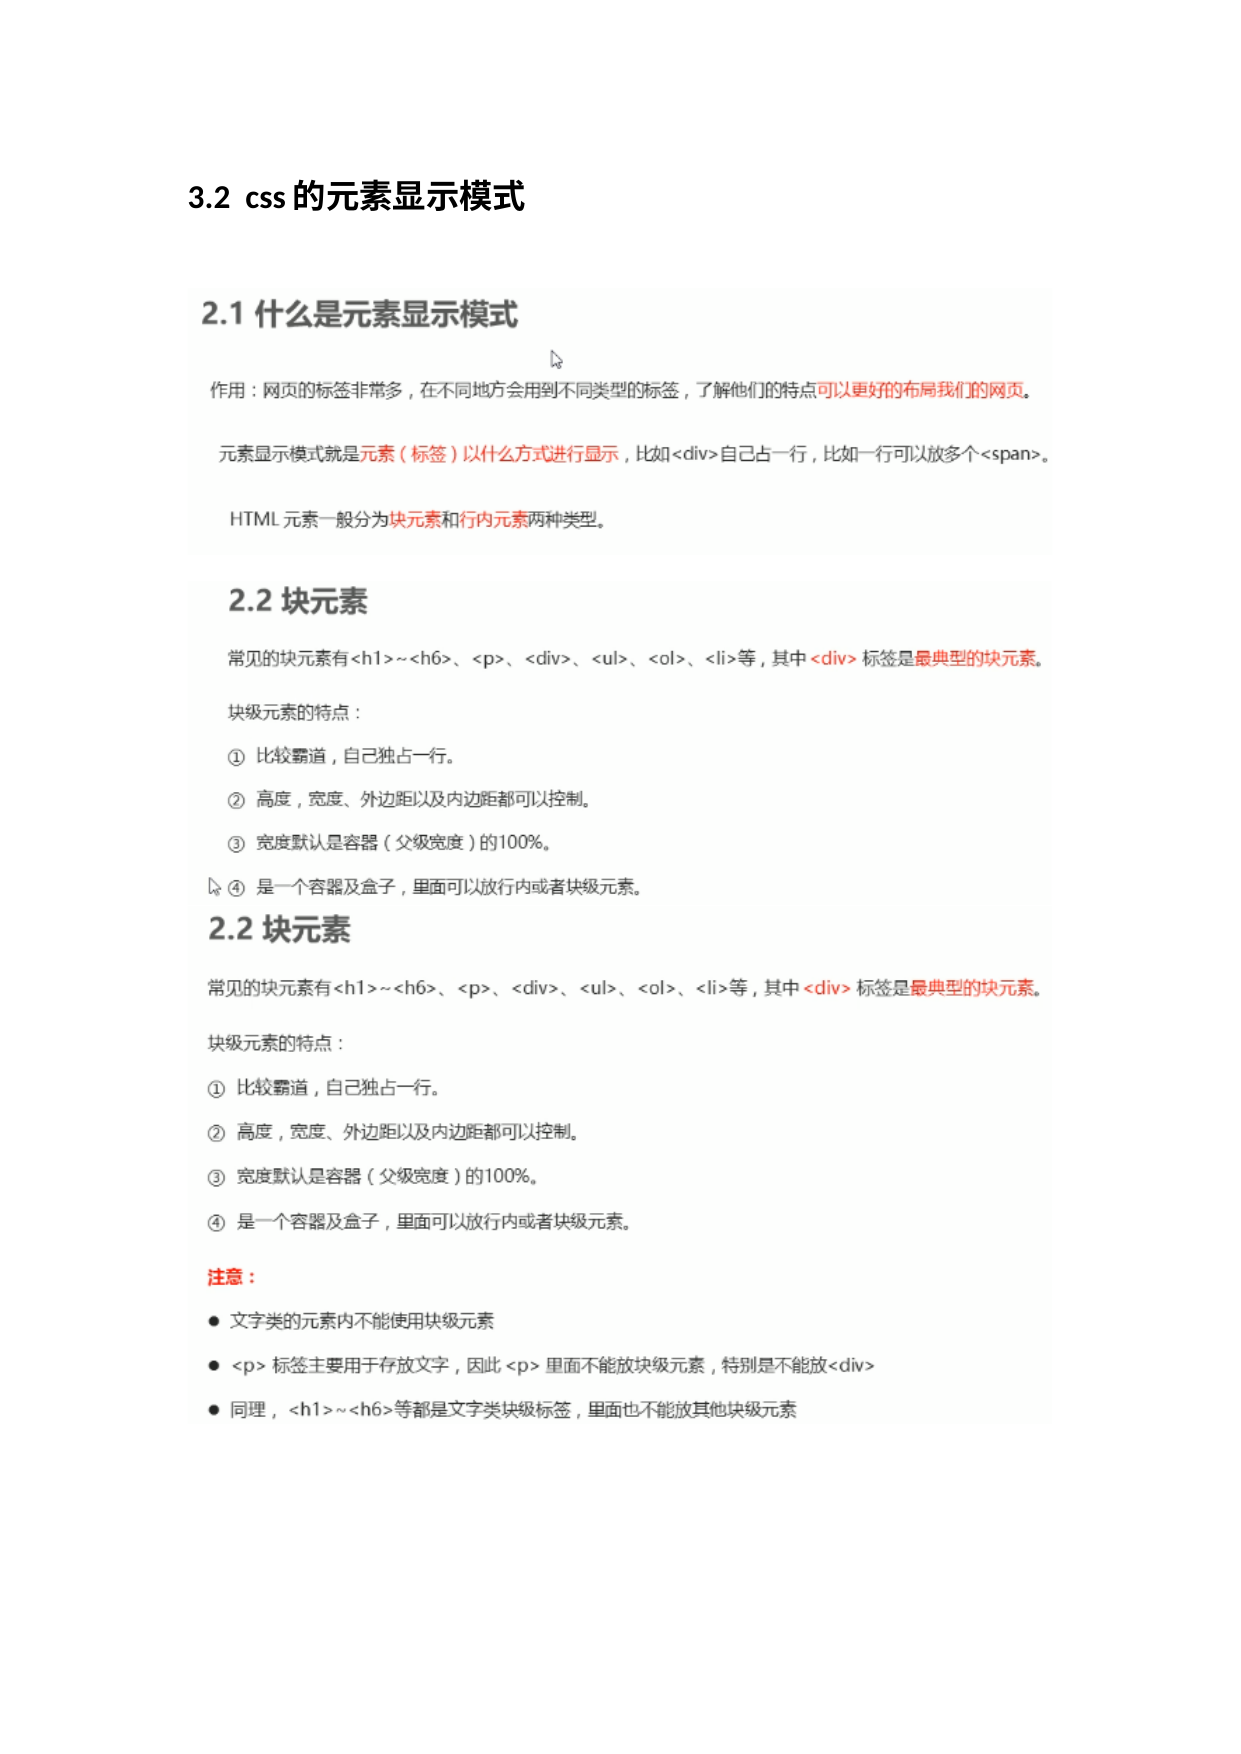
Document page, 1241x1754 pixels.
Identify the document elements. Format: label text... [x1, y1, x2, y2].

subtitle 3.2 css的元素显示模式 [187, 162, 1053, 227]
picture [187, 906, 1052, 1424]
picture [187, 581, 1052, 905]
picture [187, 288, 1053, 555]
